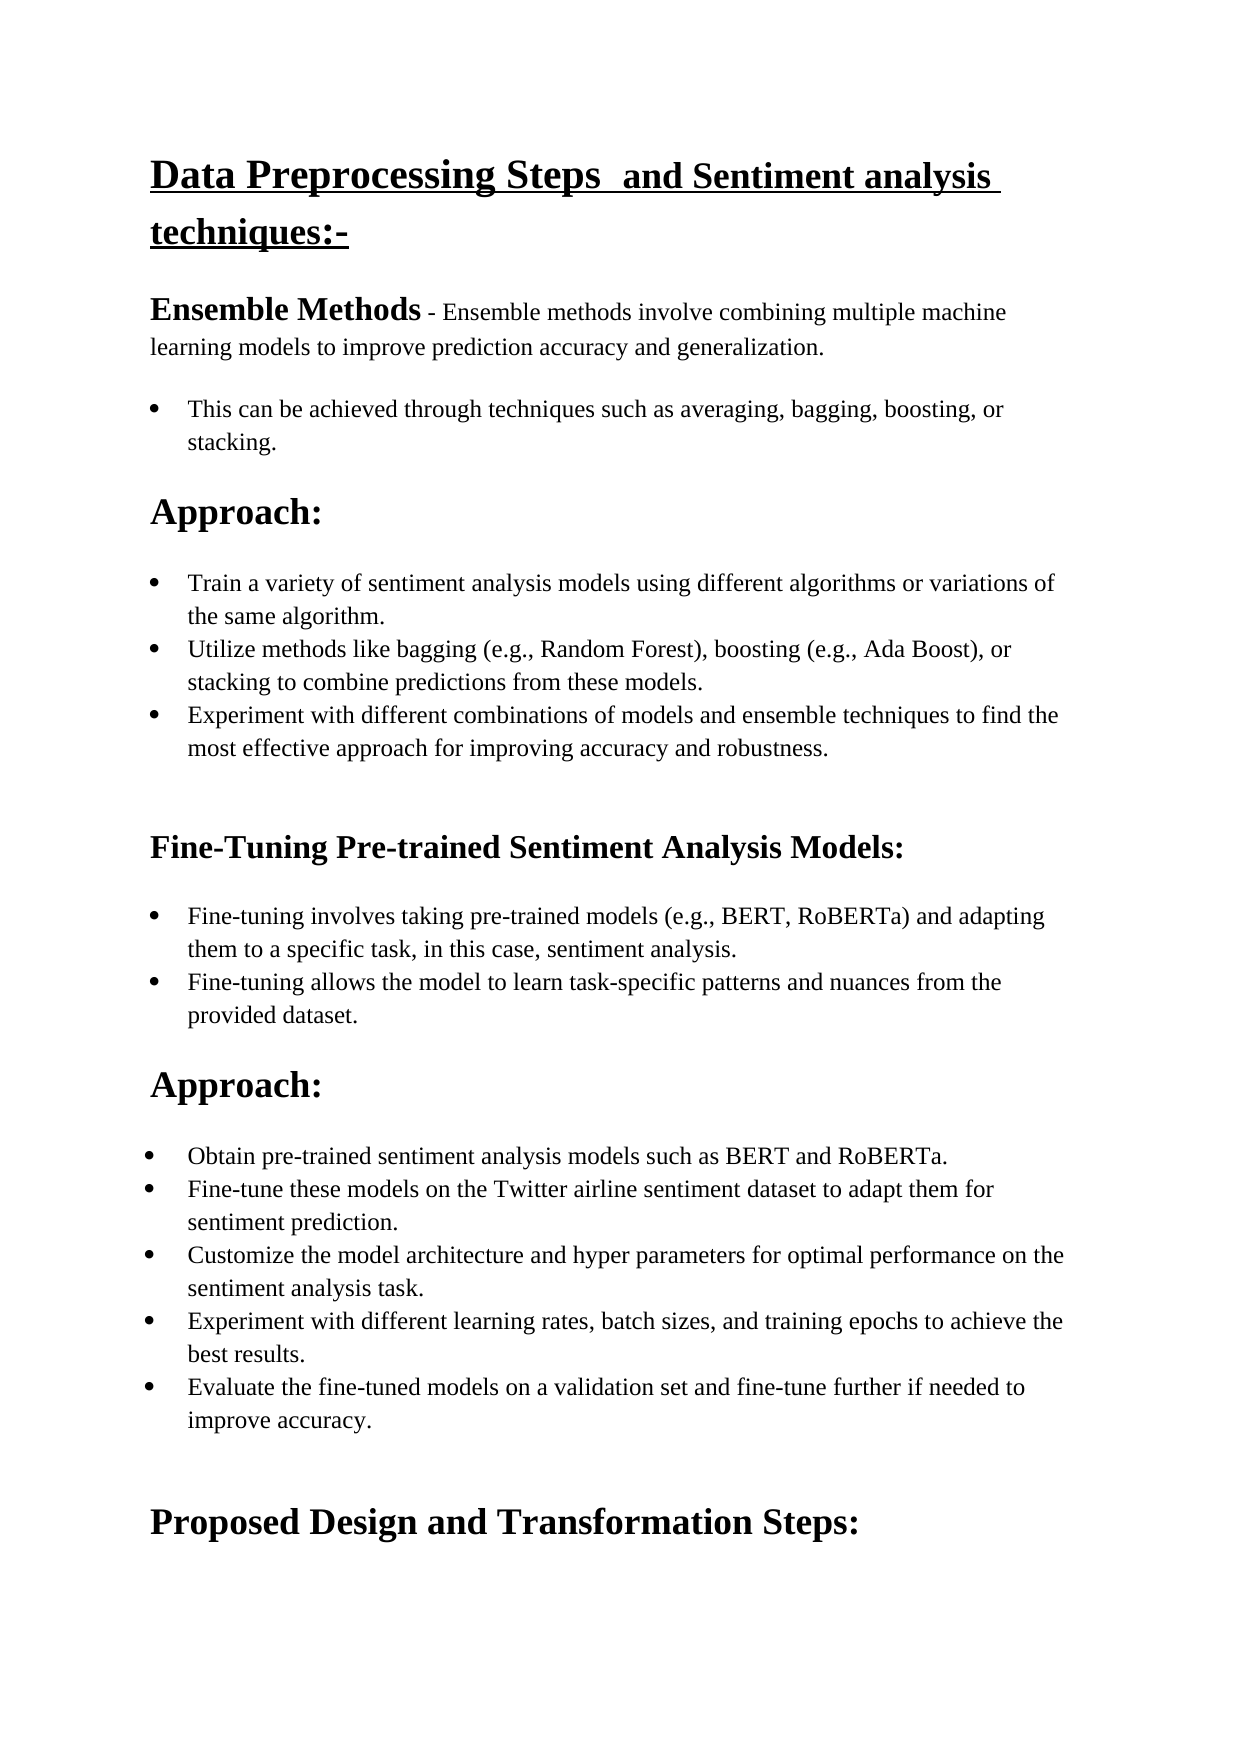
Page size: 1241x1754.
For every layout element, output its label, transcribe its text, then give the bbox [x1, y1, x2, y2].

text Fine-Tuning Pre-trained Sentiment Analysis Models: [150, 828, 1090, 866]
list Fine-tuning involves taking pre-trained models (e.g., BERT, RoBERTa) and adapting them to a specific task, in this case, sentiment analysis. [150, 901, 1090, 963]
text Approach: [150, 1062, 1090, 1105]
list This can be achieved through techniques such as averaging, bagging, boosting, or stacking. [150, 394, 1090, 456]
list Experiment with different combinations of models and ensemble techniques to find the most effective approach for improving accuracy and robustness. [150, 700, 1090, 762]
list Evaluate the fine-tuned models on a validation set and fine-tune further if needed to improve accuracy. [150, 1372, 1090, 1434]
text Ensemble Methods - Ensemble methods involve combining multiple machine learning models to improve prediction accuracy and generalization. [150, 289, 1090, 361]
list Obtain pre-trained sentiment analysis models such as BERT and RoBERTa. [150, 1141, 1090, 1169]
list Experiment with different learning rates, batch sizes, and training epochs to achieve the best results. [150, 1306, 1090, 1368]
list Customize the model architecture and hyper parameters for optimal performance on the sentiment analysis task. [150, 1240, 1090, 1302]
list Fine-tune these models on the Twitter airline sentiment dataset to adapt them for sentiment prediction. [150, 1174, 1090, 1236]
text Proposed Design and Transformation Steps: [150, 1499, 1090, 1542]
text Data Preprocessing Steps and Sentiment analysis techniques:- [150, 150, 1090, 253]
list Fine-tuning allows the model to learn task-specific patterns and nuances from the provided dataset. [150, 967, 1090, 1029]
list Train a variety of sentiment analysis models using different algorithms or variations of the same algorithm. [150, 568, 1090, 630]
text Approach: [150, 489, 1090, 532]
list Utilize methods like bagging (e.g., Random Forest), boosting (e.g., Ada Boost), or stacking to combine predictions from these models. [150, 634, 1090, 696]
